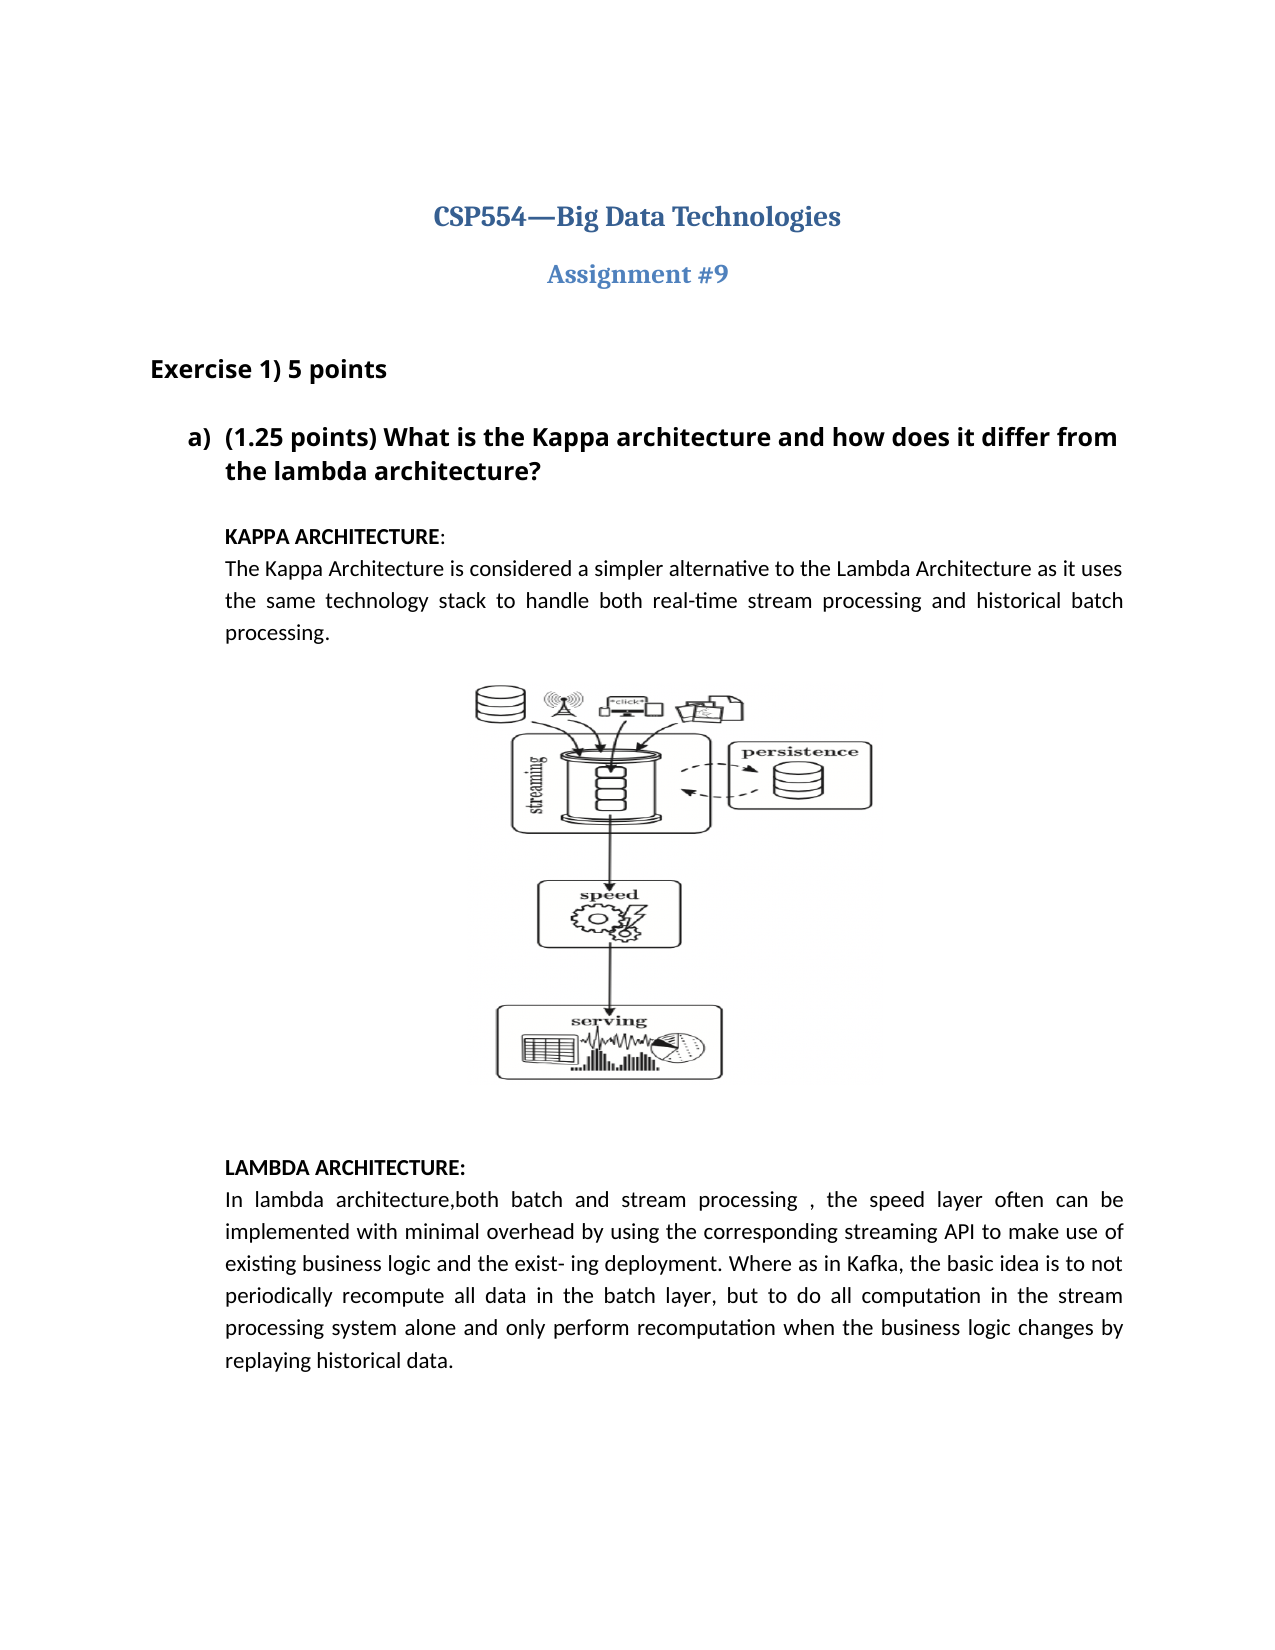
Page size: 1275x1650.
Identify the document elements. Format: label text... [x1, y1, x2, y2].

subtitle CSP554—Big Data Technologies [150, 200, 1125, 233]
text Exercise 1) 5 points [150, 352, 1125, 386]
list (1.25 points) What is the Kappa architecture and how does it differ from the lambda architecture? [187, 420, 1125, 488]
list In lambda architecture,both batch and stream processing , the speed layer often can be implemented with minimal overhead by using the corresponding streaming API to make use of existing business logic and the exist- ing deployment. Where as in Kafka, the basic idea is to not periodically recompute all data in the batch layer, but to do all computation in the stream processing system alone and only perform recomputation when the business logic changes by replaying historical data. [225, 1185, 1125, 1374]
list KAPPA ARCHITECTURE: [225, 522, 1125, 550]
subtitle Assignment #9 [150, 259, 1125, 291]
list LAMBDA ARCHITECTURE: [225, 1153, 1125, 1181]
picture [467, 682, 883, 1085]
list The Kappa Architecture is considered a simpler alternative to the Lambda Architecture as it uses the same technology stack to handle both real-time stream processing and historical batch processing​. [225, 554, 1125, 647]
